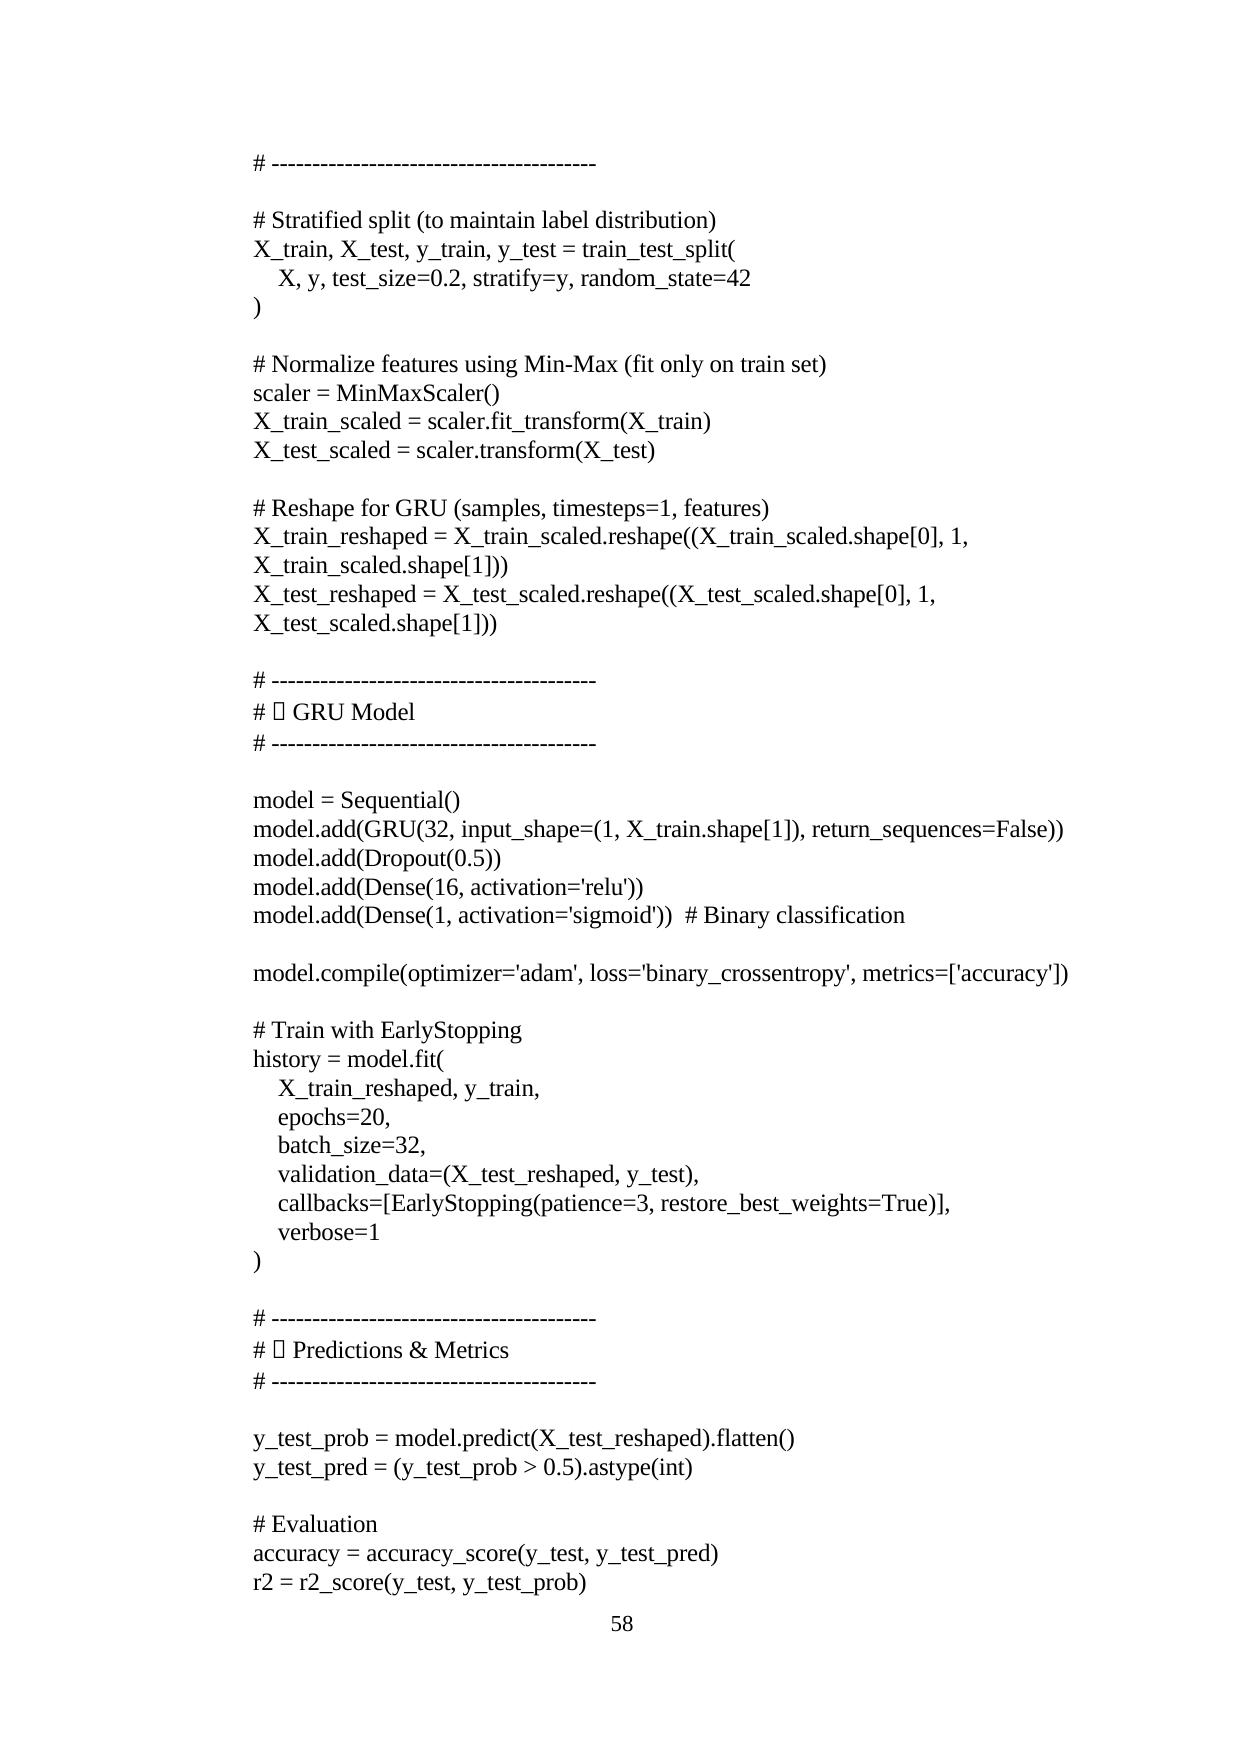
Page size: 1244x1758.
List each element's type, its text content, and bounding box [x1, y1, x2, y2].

text # Stratified split (to maintain label distribution) [253, 205, 1155, 234]
text model = Sequential() [253, 786, 1155, 814]
text # 🔹 GRU Model [253, 694, 1155, 728]
text y_test_prob = model.predict(X_test_reshaped).flatten() [253, 1423, 1155, 1452]
text # ---------------------------------------- [253, 1303, 1155, 1332]
text # ---------------------------------------- [253, 728, 1155, 757]
text y_test_pred = (y_test_prob > 0.5).astype(int) [253, 1452, 1155, 1481]
text X_test_scaled = scaler.transform(X_test) [253, 435, 1155, 464]
text verbose=1 [253, 1217, 1155, 1246]
text epochs=20, [253, 1102, 1155, 1131]
text # Reshape for GRU (samples, timesteps=1, features) [253, 493, 1155, 521]
text batch_size=32, [253, 1131, 1155, 1159]
text # Evaluation [253, 1509, 1155, 1538]
text # ---------------------------------------- [253, 148, 1155, 176]
text # ---------------------------------------- [253, 1366, 1155, 1394]
text # 🔹 Predictions & Metrics [253, 1332, 1155, 1366]
text validation_data=(X_test_reshaped, y_test), [253, 1159, 1155, 1188]
text accuracy = accuracy_score(y_test, y_test_pred) [253, 1538, 1155, 1567]
text # Train with EarlyStopping [253, 1016, 1155, 1044]
text callbacks=[EarlyStopping(patience=3, restore_best_weights=True)], [253, 1188, 1155, 1217]
text X_train_reshaped, y_train, [253, 1073, 1155, 1102]
text model.add(Dropout(0.5)) [253, 843, 1155, 872]
text X, y, test_size=0.2, stratify=y, random_state=42 [253, 263, 1155, 291]
text r2 = r2_score(y_test, y_test_prob) [253, 1567, 1155, 1596]
text X_train_reshaped = X_train_scaled.reshape((X_train_scaled.shape[0], 1, X_train_scaled.shape[1])) [253, 521, 1155, 579]
text X_test_reshaped = X_test_scaled.reshape((X_test_scaled.shape[0], 1, X_test_scaled.shape[1])) [253, 579, 1155, 636]
text scaler = MinMaxScaler() [253, 378, 1155, 406]
text model.add(GRU(32, input_shape=(1, X_train.shape[1]), return_sequences=False)) [253, 814, 1155, 843]
text model.compile(optimizer='adam', loss='binary_crossentropy', metrics=['accuracy']) [253, 958, 1155, 987]
text # ---------------------------------------- [253, 665, 1155, 694]
text X_train, X_test, y_train, y_test = train_test_split( [253, 234, 1155, 263]
text ) [253, 291, 1155, 320]
text model.add(Dense(1, activation='sigmoid')) # Binary classification [253, 901, 1155, 929]
text model.add(Dense(16, activation='relu')) [253, 872, 1155, 901]
text history = model.fit( [253, 1044, 1155, 1073]
text X_train_scaled = scaler.fit_transform(X_train) [253, 406, 1155, 435]
text # Normalize features using Min-Max (fit only on train set) [253, 349, 1155, 378]
text ) [253, 1246, 1155, 1274]
